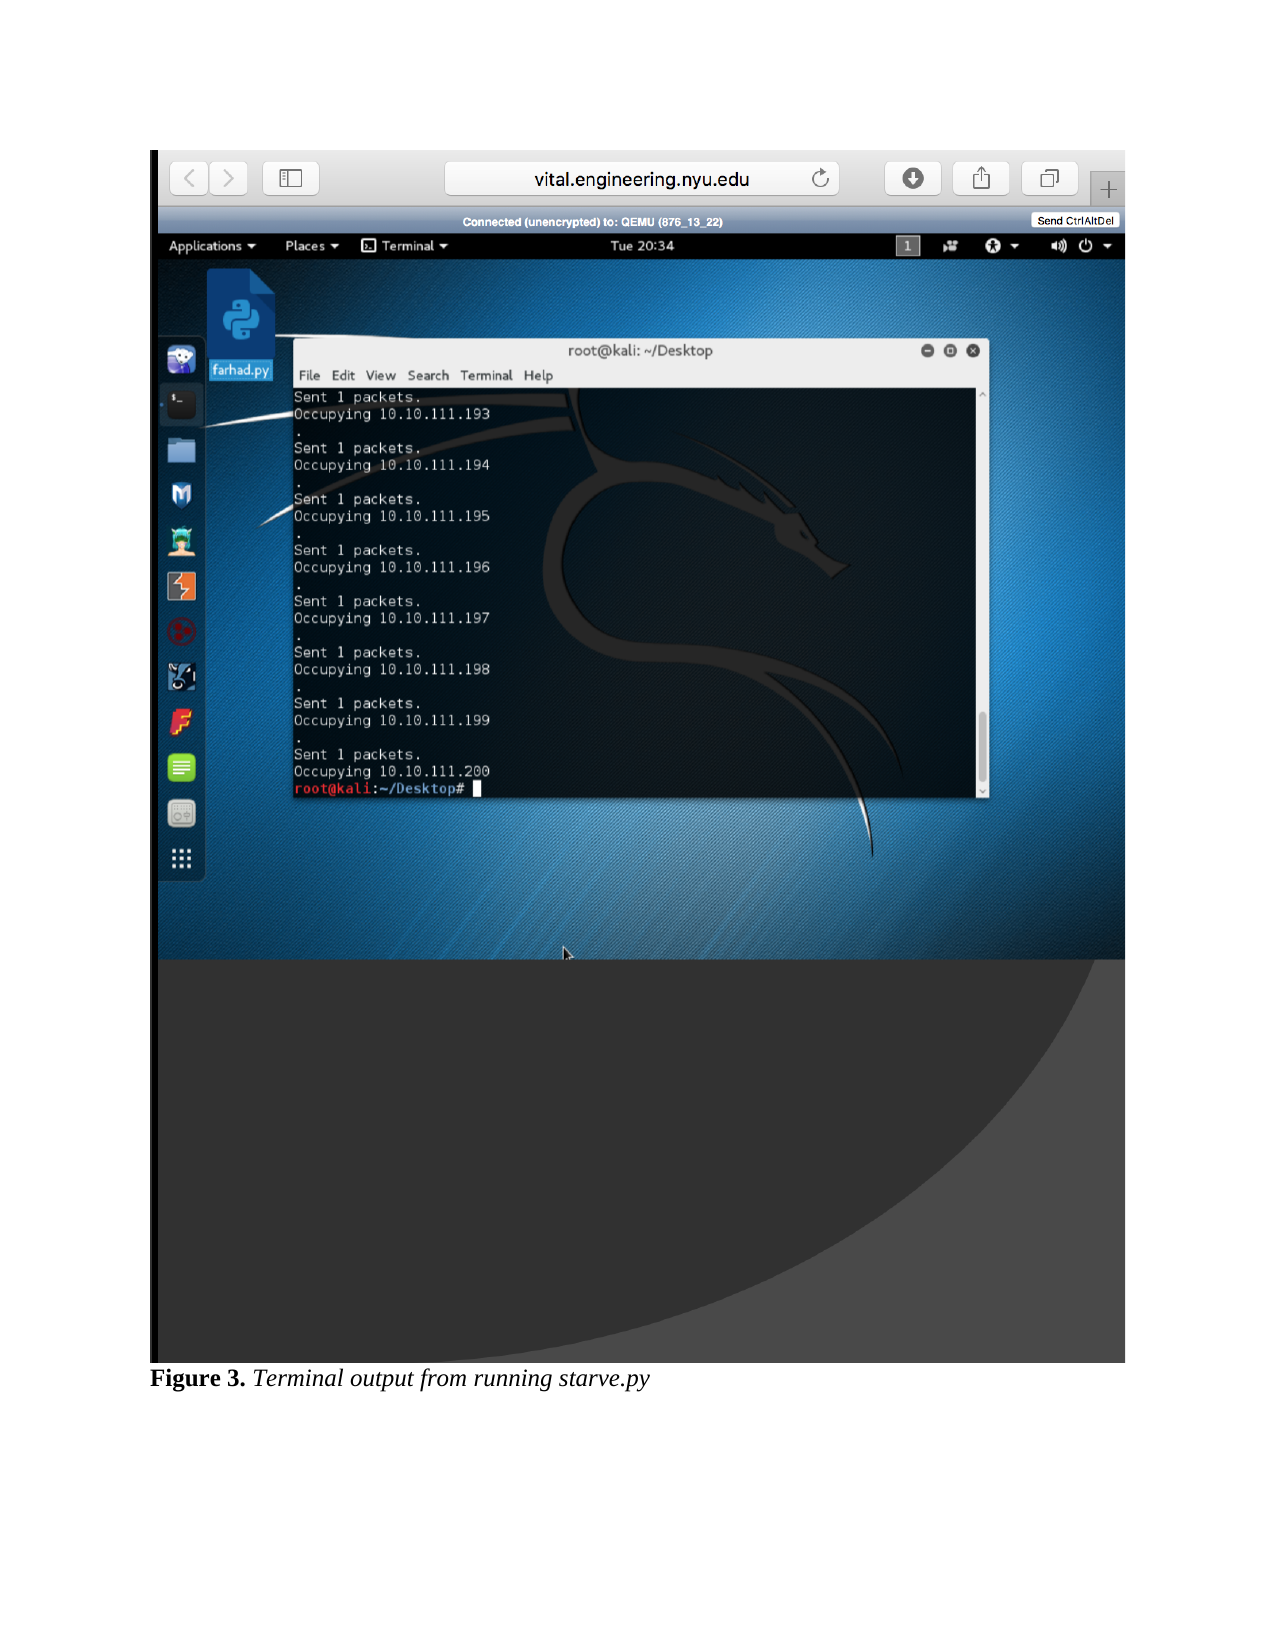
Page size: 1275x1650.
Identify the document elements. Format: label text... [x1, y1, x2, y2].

picture [150, 150, 1125, 1363]
text Figure 3. Terminal output from running starve.py [150, 1363, 1125, 1392]
